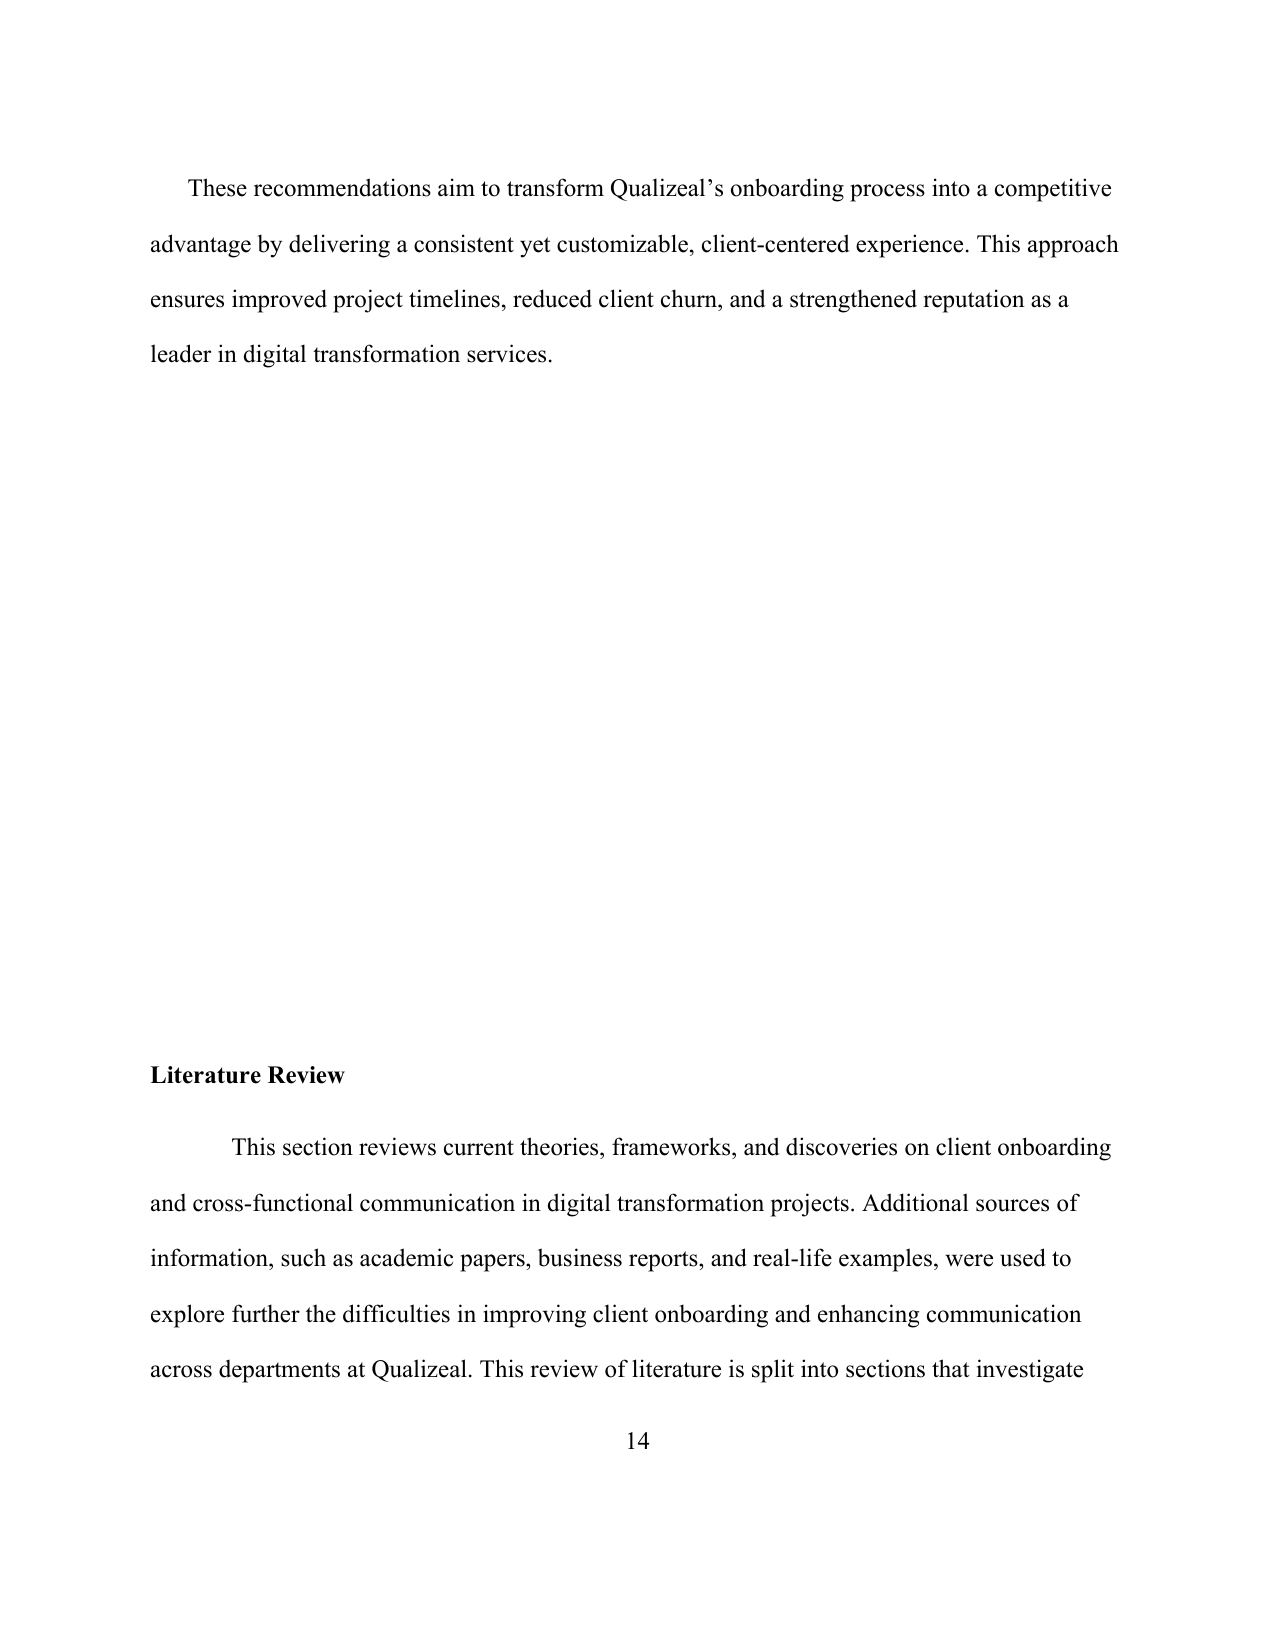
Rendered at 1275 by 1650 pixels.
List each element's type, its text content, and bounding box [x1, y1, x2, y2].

text Literature Review [150, 1061, 1125, 1089]
text These recommendations aim to transform Qualizeal’s onboarding process into a competitive advantage by delivering a consistent yet customizable, client-centered experience. This approach ensures improved project timelines, reduced client churn, and a strengthened reputation as a leader in digital transformation services. [150, 174, 1125, 368]
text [150, 1133, 1125, 1383]
